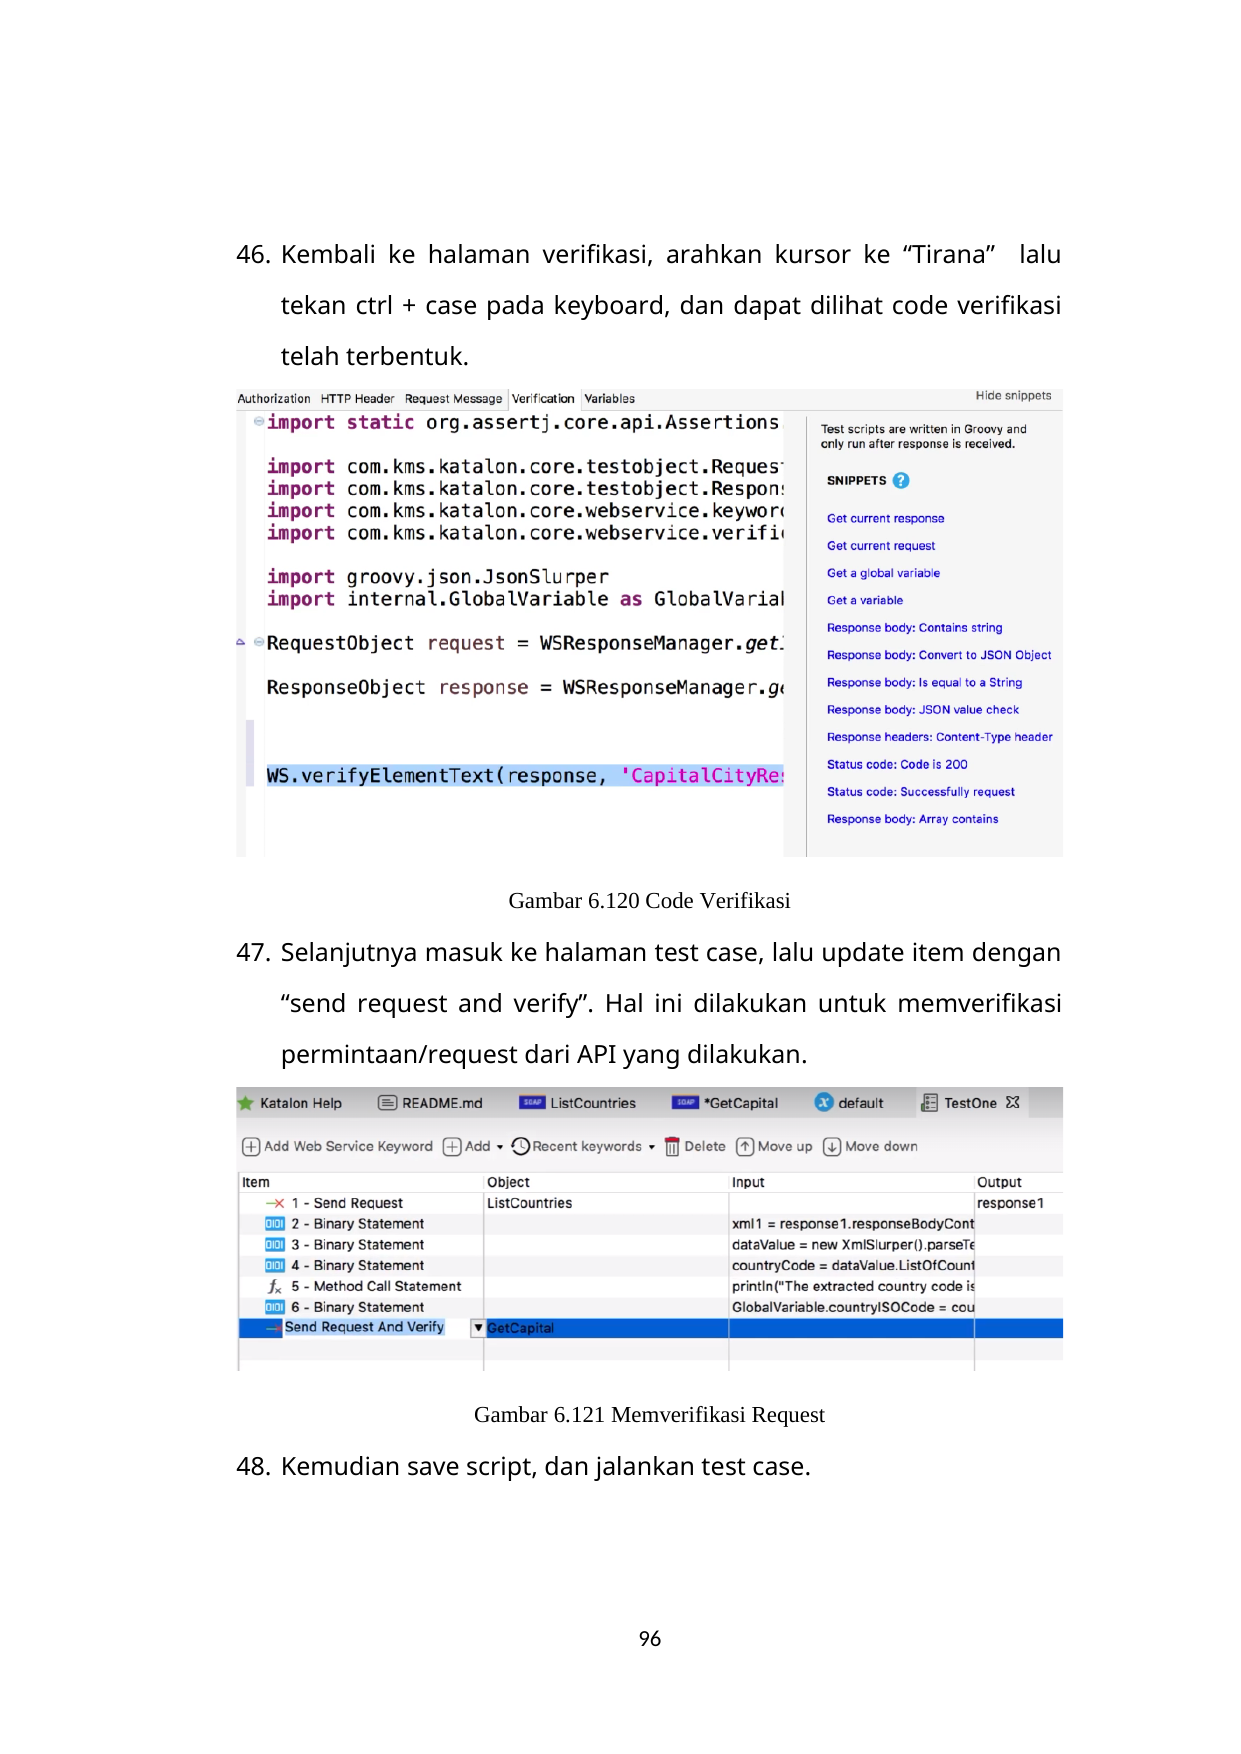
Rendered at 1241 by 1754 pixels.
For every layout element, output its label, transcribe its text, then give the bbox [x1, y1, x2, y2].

picture [236, 1087, 1064, 1371]
list Selanjutnya masuk ke halaman test case, lalu update item dengan “send request and verify”. Hal ini dilakukan untuk memverifikasi permintaan/request dari API yang dilakukan. [236, 935, 1063, 1071]
list Kemudian save script, dan jalankan test case. [236, 1448, 1063, 1483]
list Kembali ke halaman verifikasi, arahkan kursor ke “Tirana” lalu tekan ctrl + case pada keyboard, dan dapat dilihat code verifikasi telah terbentuk. [236, 236, 1063, 372]
picture [236, 389, 1064, 857]
